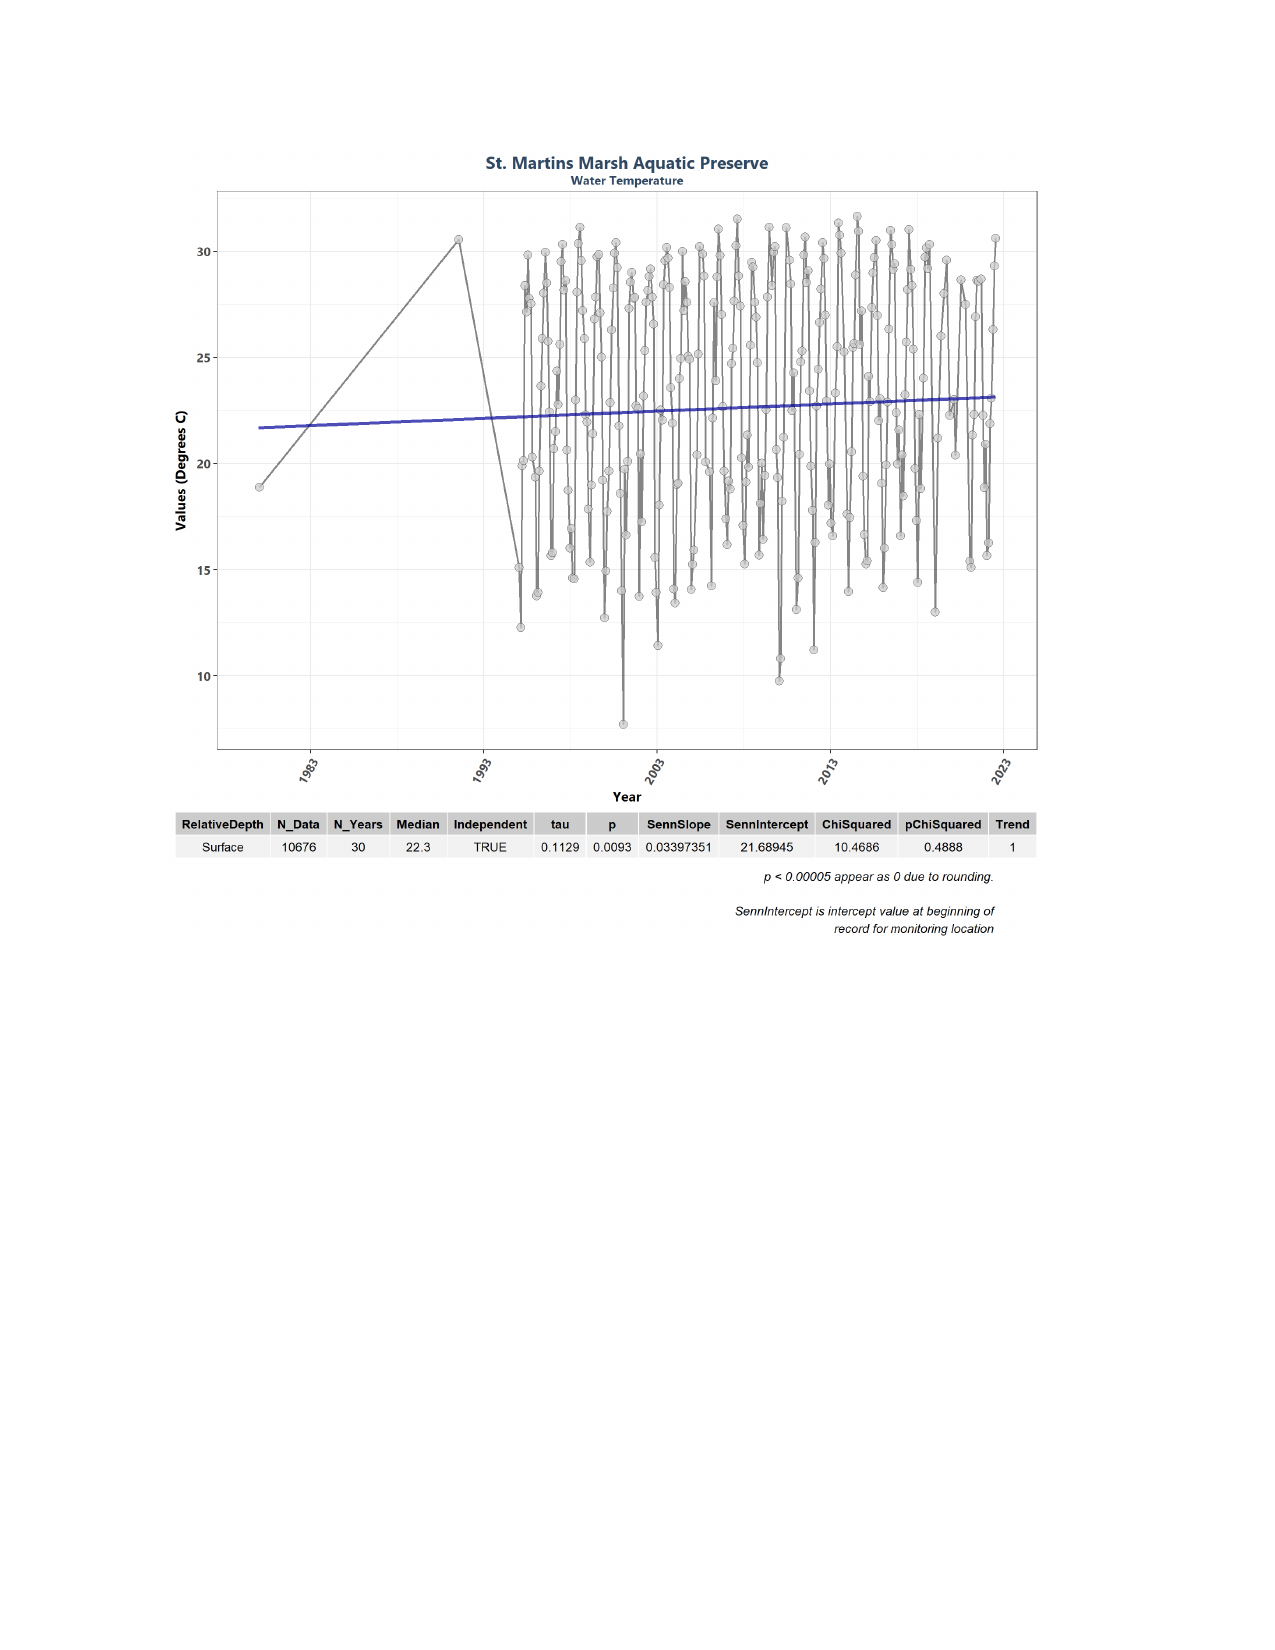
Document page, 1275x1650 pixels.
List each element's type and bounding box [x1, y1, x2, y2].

picture [168, 150, 1044, 938]
